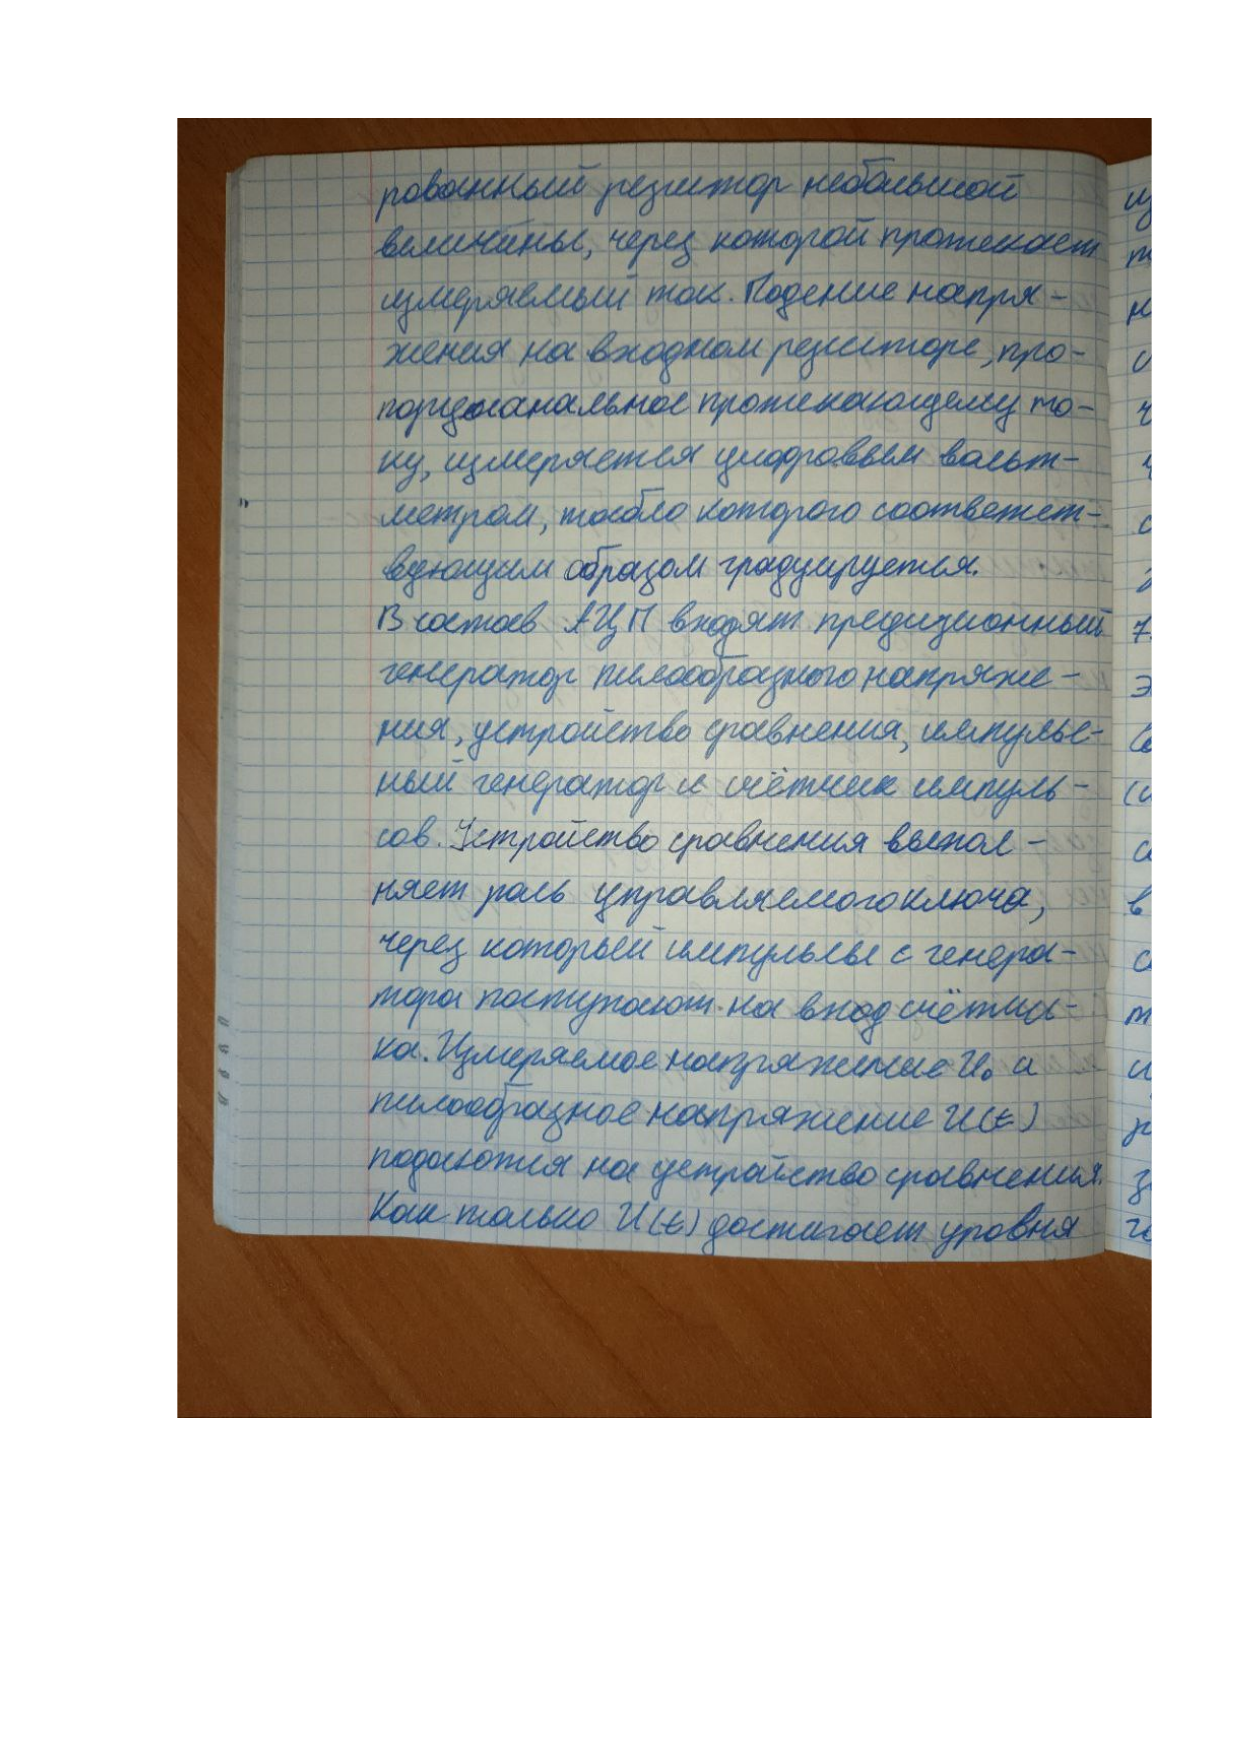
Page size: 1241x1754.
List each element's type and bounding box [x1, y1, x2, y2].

picture [177, 118, 1152, 1418]
